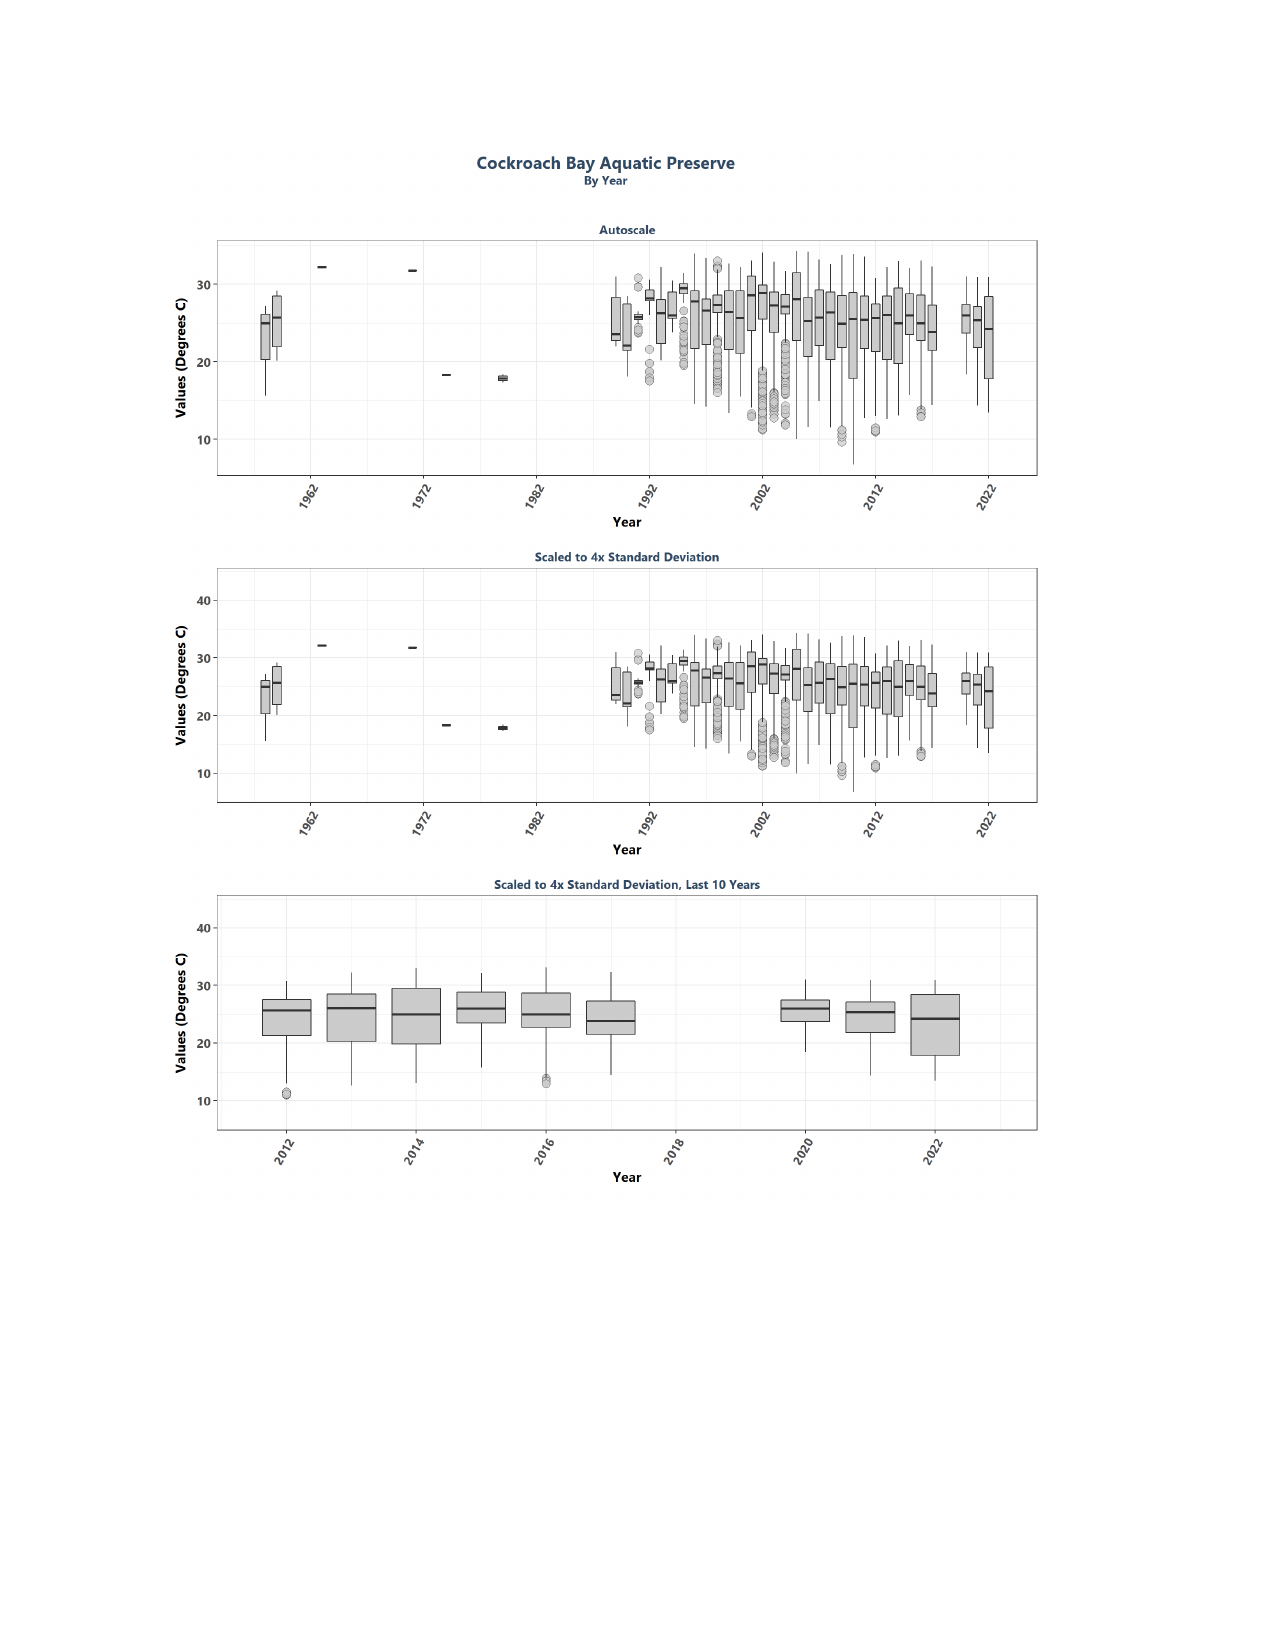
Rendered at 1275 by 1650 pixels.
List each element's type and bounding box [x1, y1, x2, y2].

picture [168, 150, 1044, 1200]
